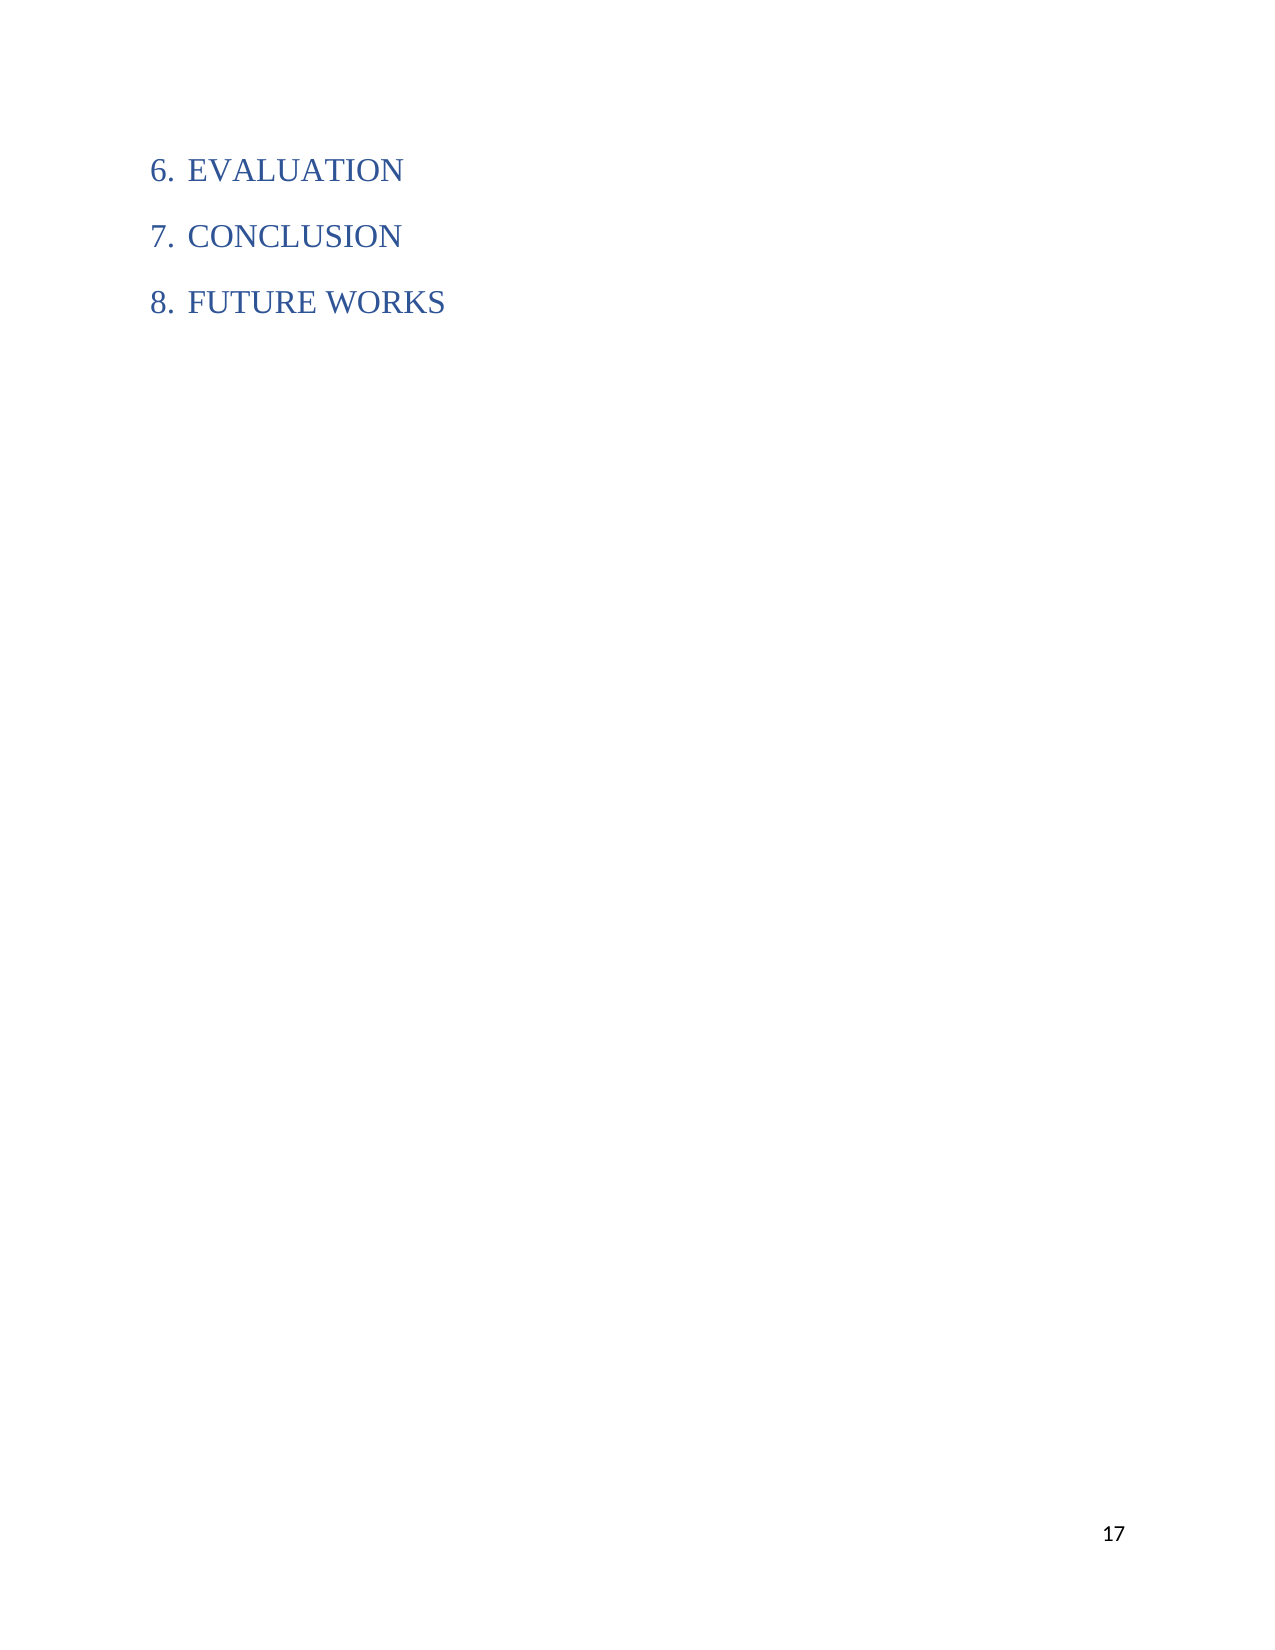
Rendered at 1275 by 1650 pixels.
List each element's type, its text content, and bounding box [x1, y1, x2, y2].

subtitle FUTURE WORKS [150, 283, 1125, 321]
subtitle EVALUATION [150, 150, 1125, 188]
subtitle CONCLUSION [150, 216, 1125, 255]
